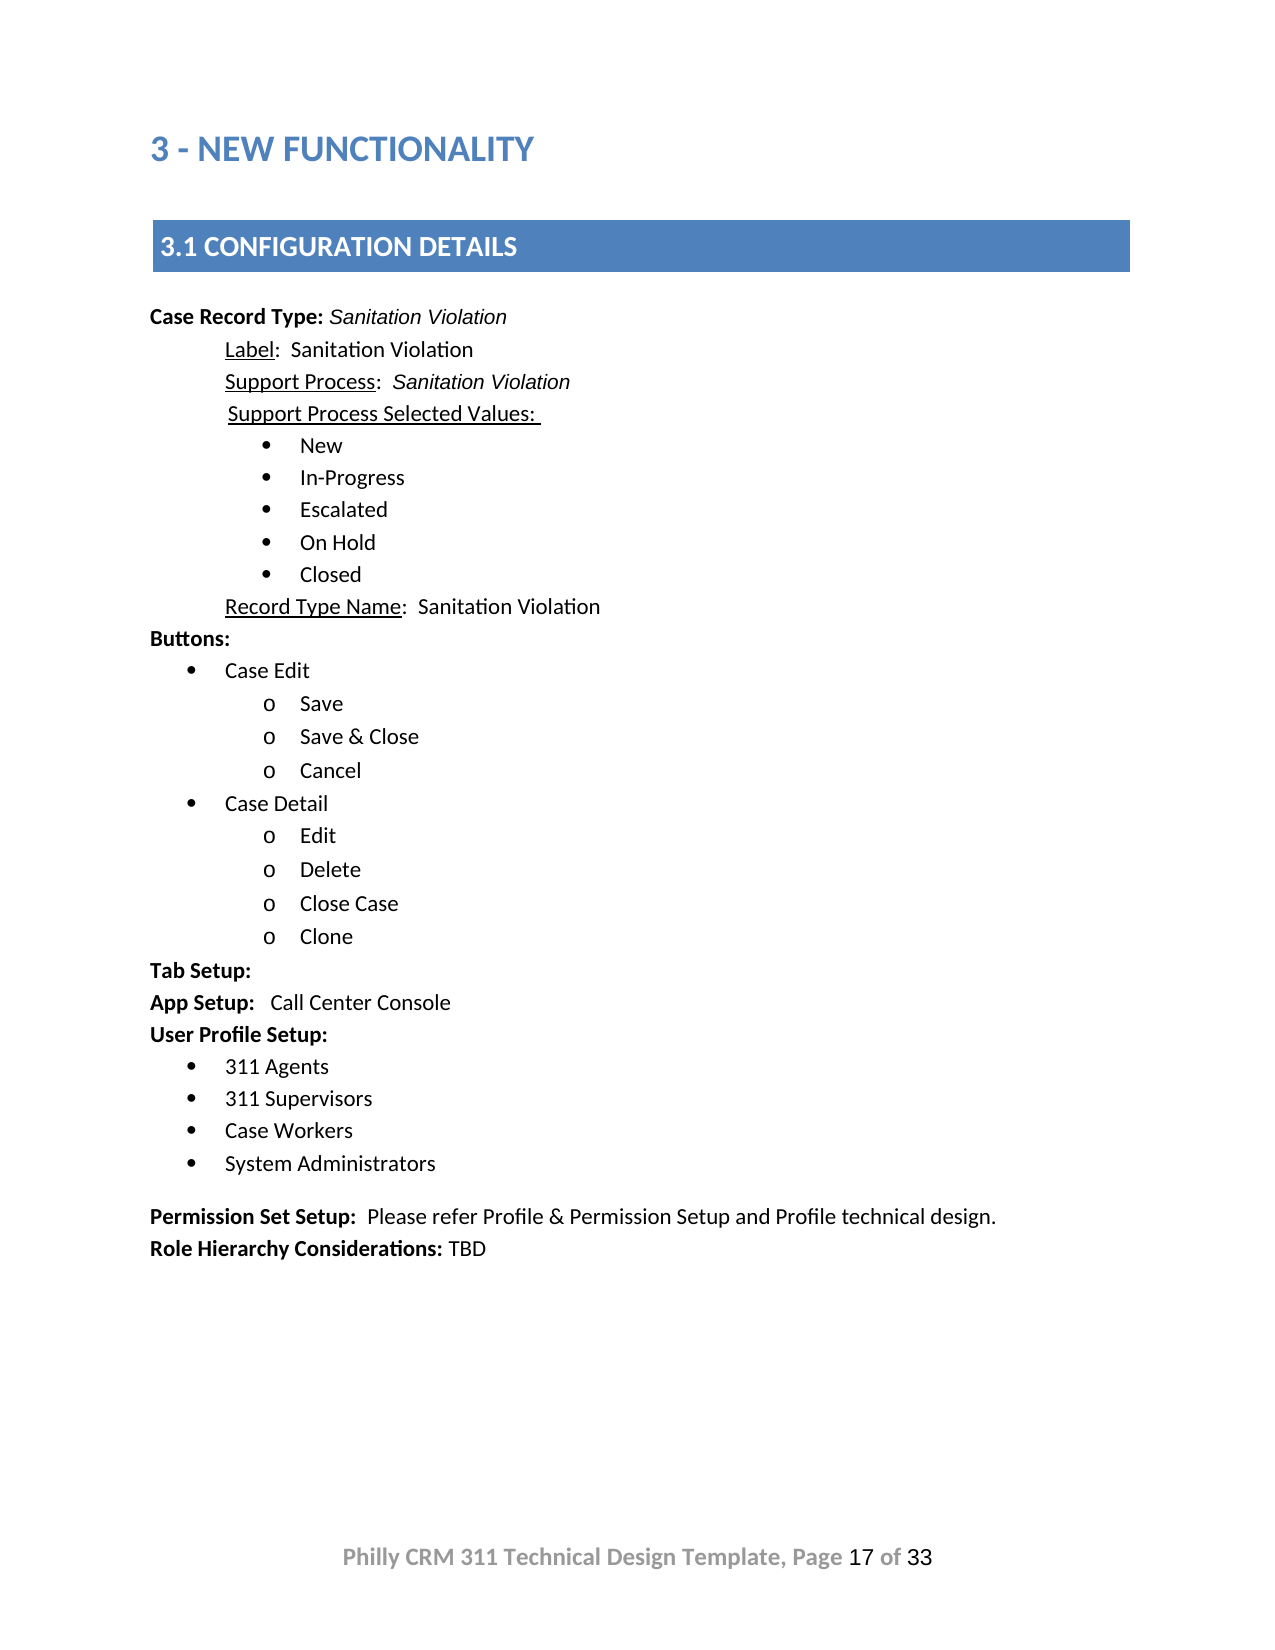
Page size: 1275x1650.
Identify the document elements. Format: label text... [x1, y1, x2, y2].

text Buttons: [150, 624, 1125, 652]
list Case Detail [187, 789, 1125, 817]
list 311 Agents [187, 1052, 1125, 1080]
text Support Process: Sanitation Violation [225, 367, 1125, 395]
text User Profile Setup: [150, 1020, 1125, 1048]
list Escalated [262, 496, 1125, 524]
list New [262, 431, 1125, 459]
list Save & Close [262, 722, 1125, 751]
text Tab Setup: [150, 956, 1125, 984]
list In-Progress [262, 463, 1125, 491]
text Permission Set Setup: Please refer Profile & Permission Setup and Profile technical design. [150, 1202, 1125, 1230]
text Label: Sanitation Violation [150, 335, 1125, 363]
list Closed [262, 560, 1125, 588]
list Case Edit [187, 657, 1125, 684]
list Case Workers [187, 1117, 1125, 1145]
text Support Process Selected Values: [150, 399, 1125, 427]
text App Setup: Call Center Console [150, 988, 1125, 1016]
list Delete [262, 855, 1125, 884]
text Record Type Name: Sanitation Violation [225, 592, 1125, 620]
list Close Case [262, 889, 1125, 918]
list Cancel [262, 756, 1125, 785]
list 311 Supervisors [187, 1084, 1125, 1112]
text Role Hierarchy Considerations: TBD [150, 1234, 1125, 1262]
list Clone [262, 922, 1125, 951]
subtitle 3 - NEW FUNCTIONALITY [150, 125, 1125, 171]
table_header 3.1 CONFIGURATION DETAILS [155, 223, 1128, 270]
list System Administrators [187, 1149, 1125, 1177]
list Save [262, 689, 1125, 718]
list On Hold [262, 528, 1125, 556]
list Edit [262, 822, 1125, 851]
text Case Record Type: Sanitation Violation [150, 302, 1125, 331]
